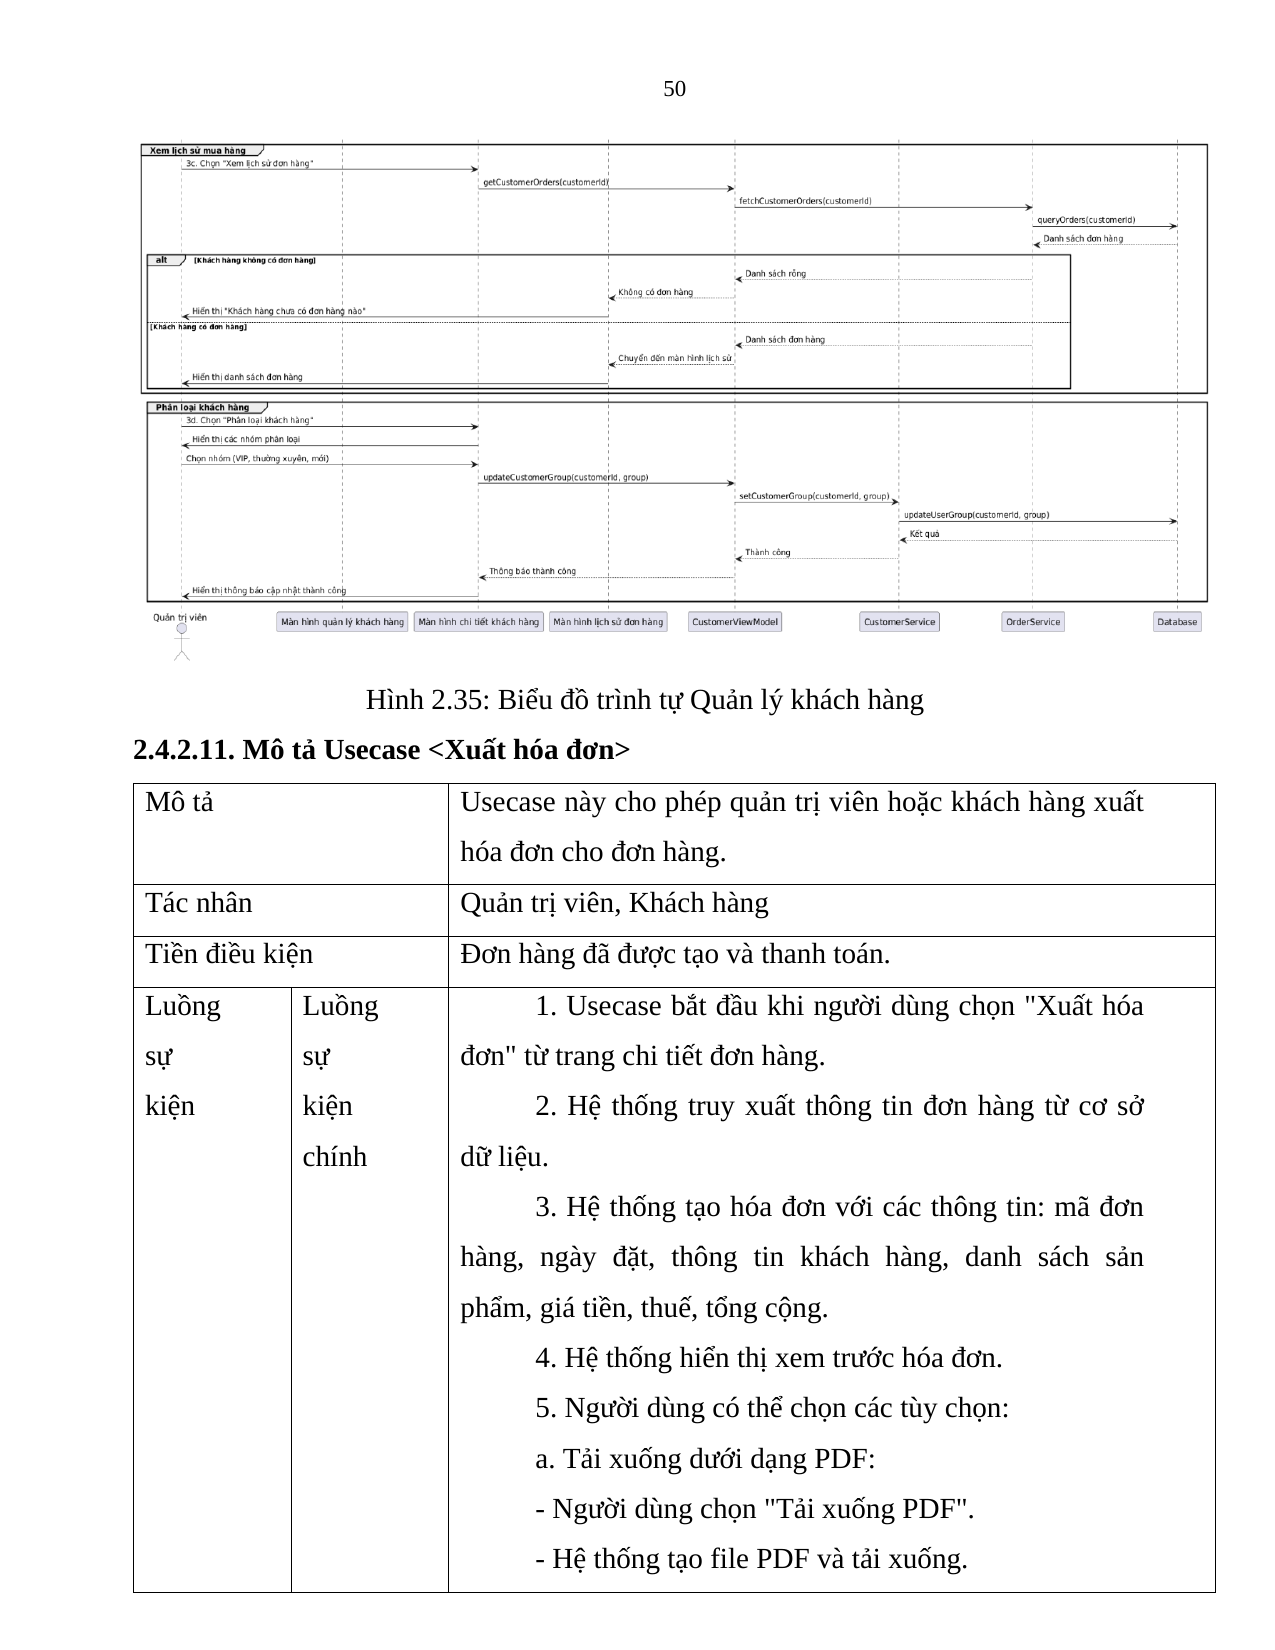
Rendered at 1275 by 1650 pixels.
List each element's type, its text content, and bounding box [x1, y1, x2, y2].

table_cell Đơn hàng đã được tạo và thanh toán. [449, 937, 1215, 987]
picture [132, 137, 1216, 666]
table_cell Tác nhân [134, 885, 448, 936]
text 2.4.2.11. Mô tả Usecase <Xuất hóa đơn> [133, 732, 1216, 766]
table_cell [449, 988, 1215, 1592]
text Hình 2.35: Biểu đồ trình tự Quản lý khách hàng [133, 682, 1157, 716]
table_cell Quản trị viên, Khách hàng [449, 885, 1215, 936]
table_header Usecase này cho phép quản trị viên hoặc khách hàng xuất hóa đơn cho đơn hàng. [449, 784, 1215, 884]
table_header Mô tả [134, 784, 448, 884]
table_cell Luồng sự kiện [134, 988, 291, 1592]
table_cell Luồng sự kiện chính [292, 988, 448, 1592]
table_cell Tiền điều kiện [134, 937, 448, 987]
